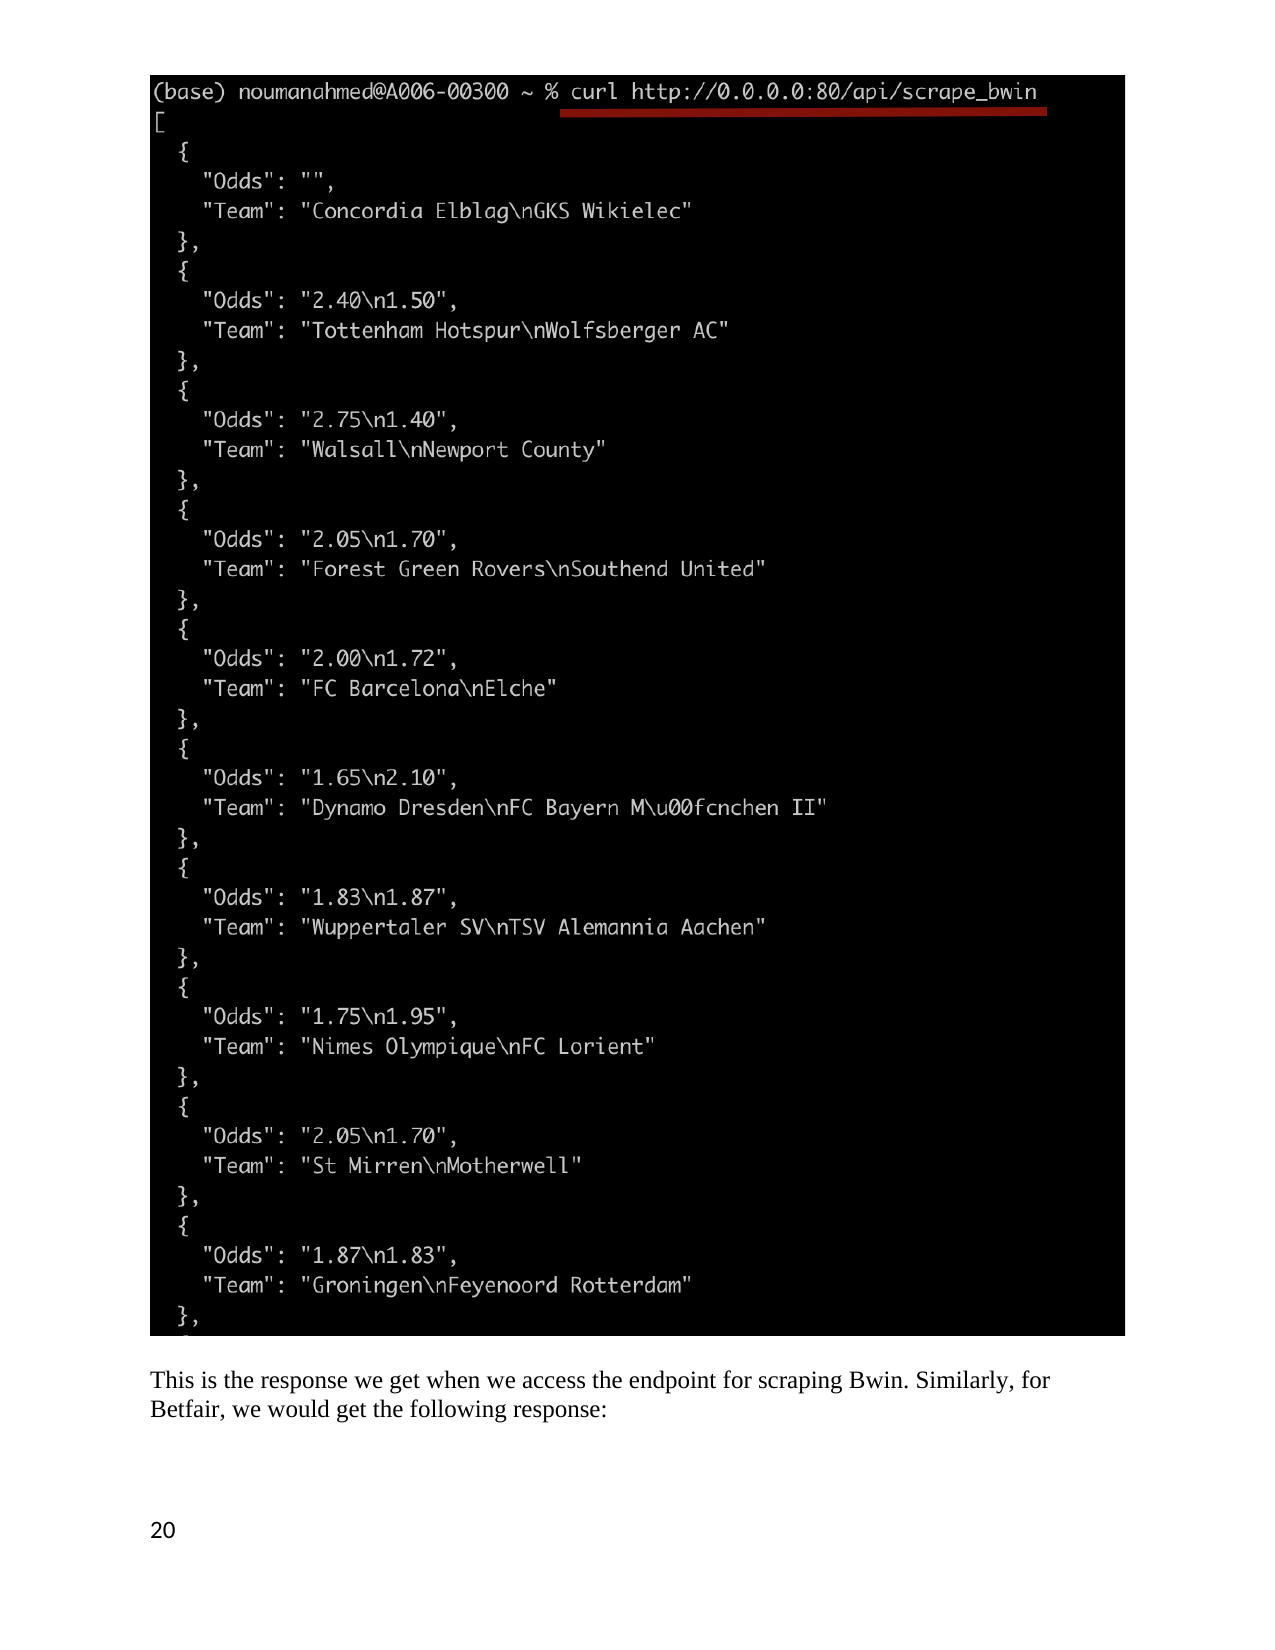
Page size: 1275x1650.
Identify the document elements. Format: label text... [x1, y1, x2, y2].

picture [150, 75, 1125, 1336]
text This is the response we get when we access the endpoint for scraping Bwin. Similarly, for Betfair, we would get the following response: [150, 1365, 1125, 1422]
